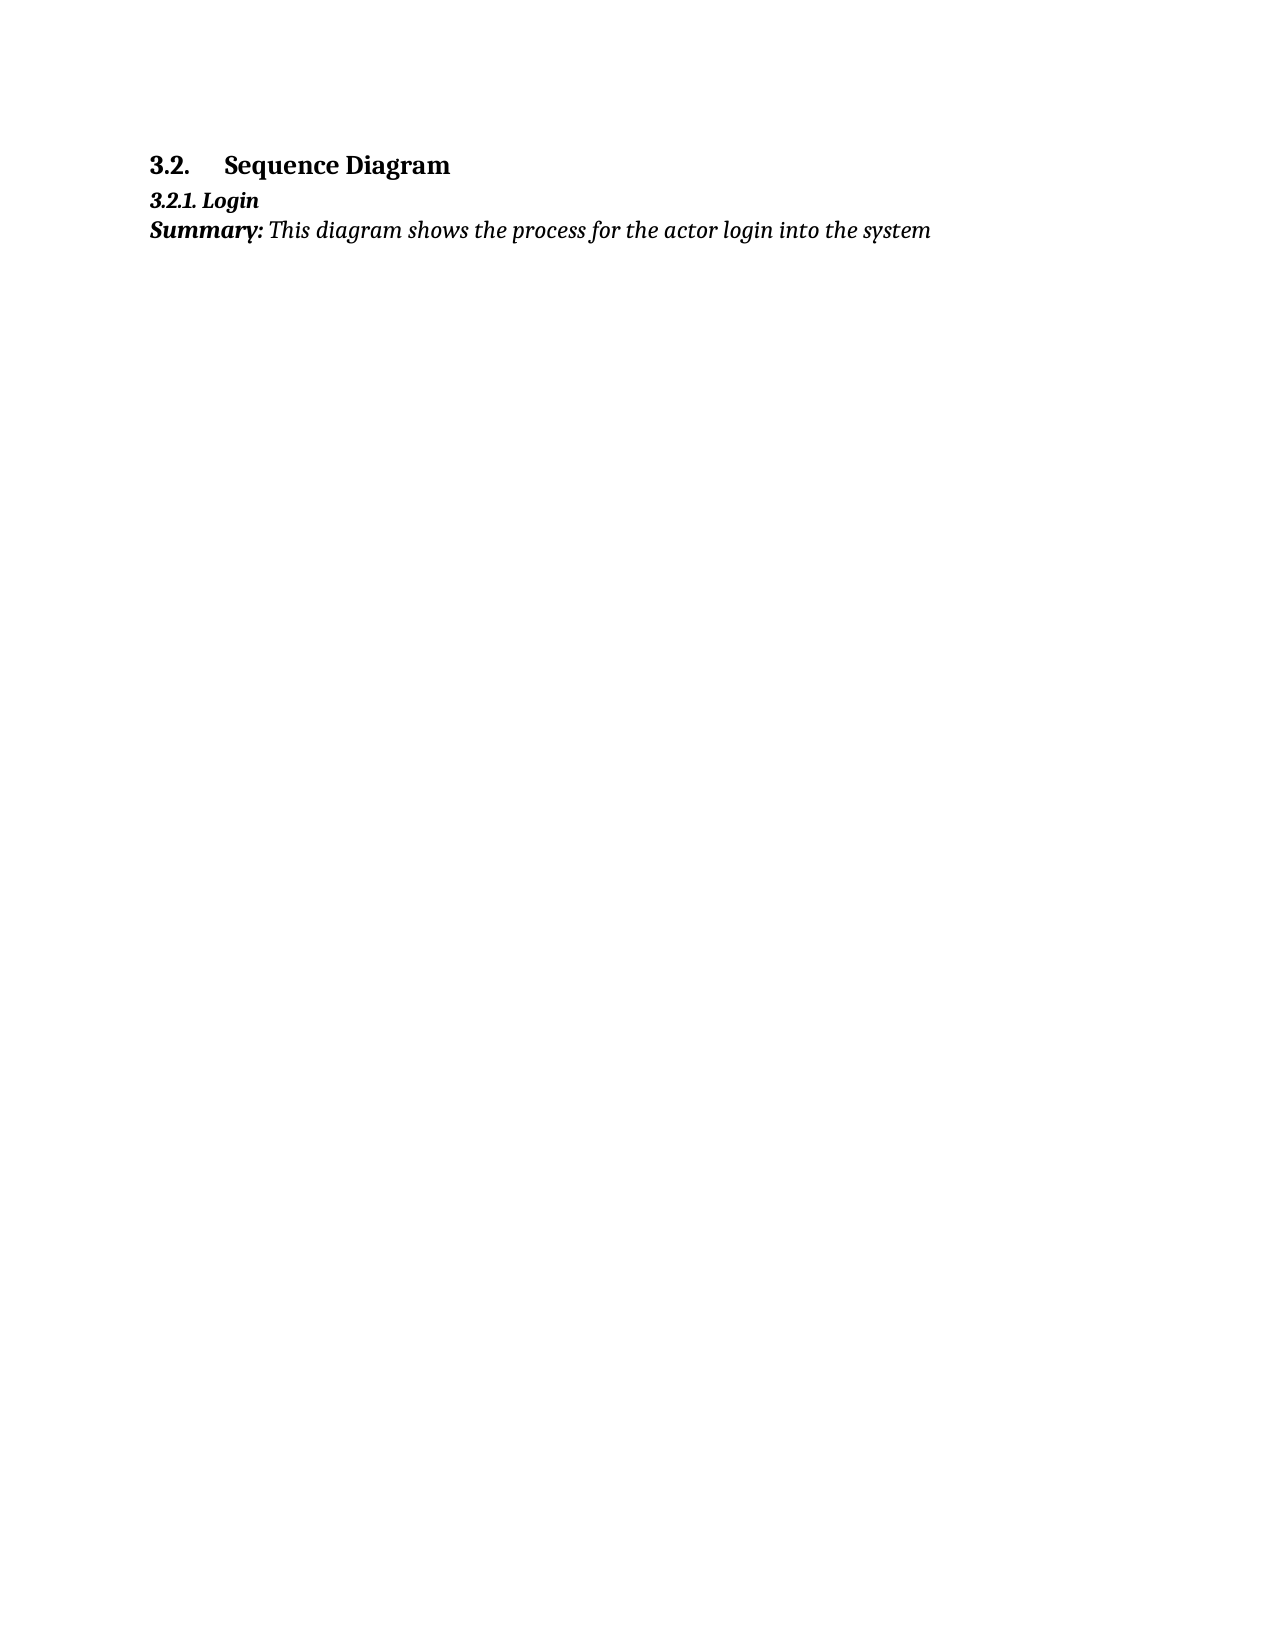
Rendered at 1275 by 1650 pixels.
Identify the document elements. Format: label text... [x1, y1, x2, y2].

subtitle 3.2. Sequence Diagram [150, 150, 1125, 181]
text Summary: This diagram shows the process for the actor login into the system [150, 216, 1125, 245]
subtitle 3.2.1. Login [150, 188, 1125, 214]
